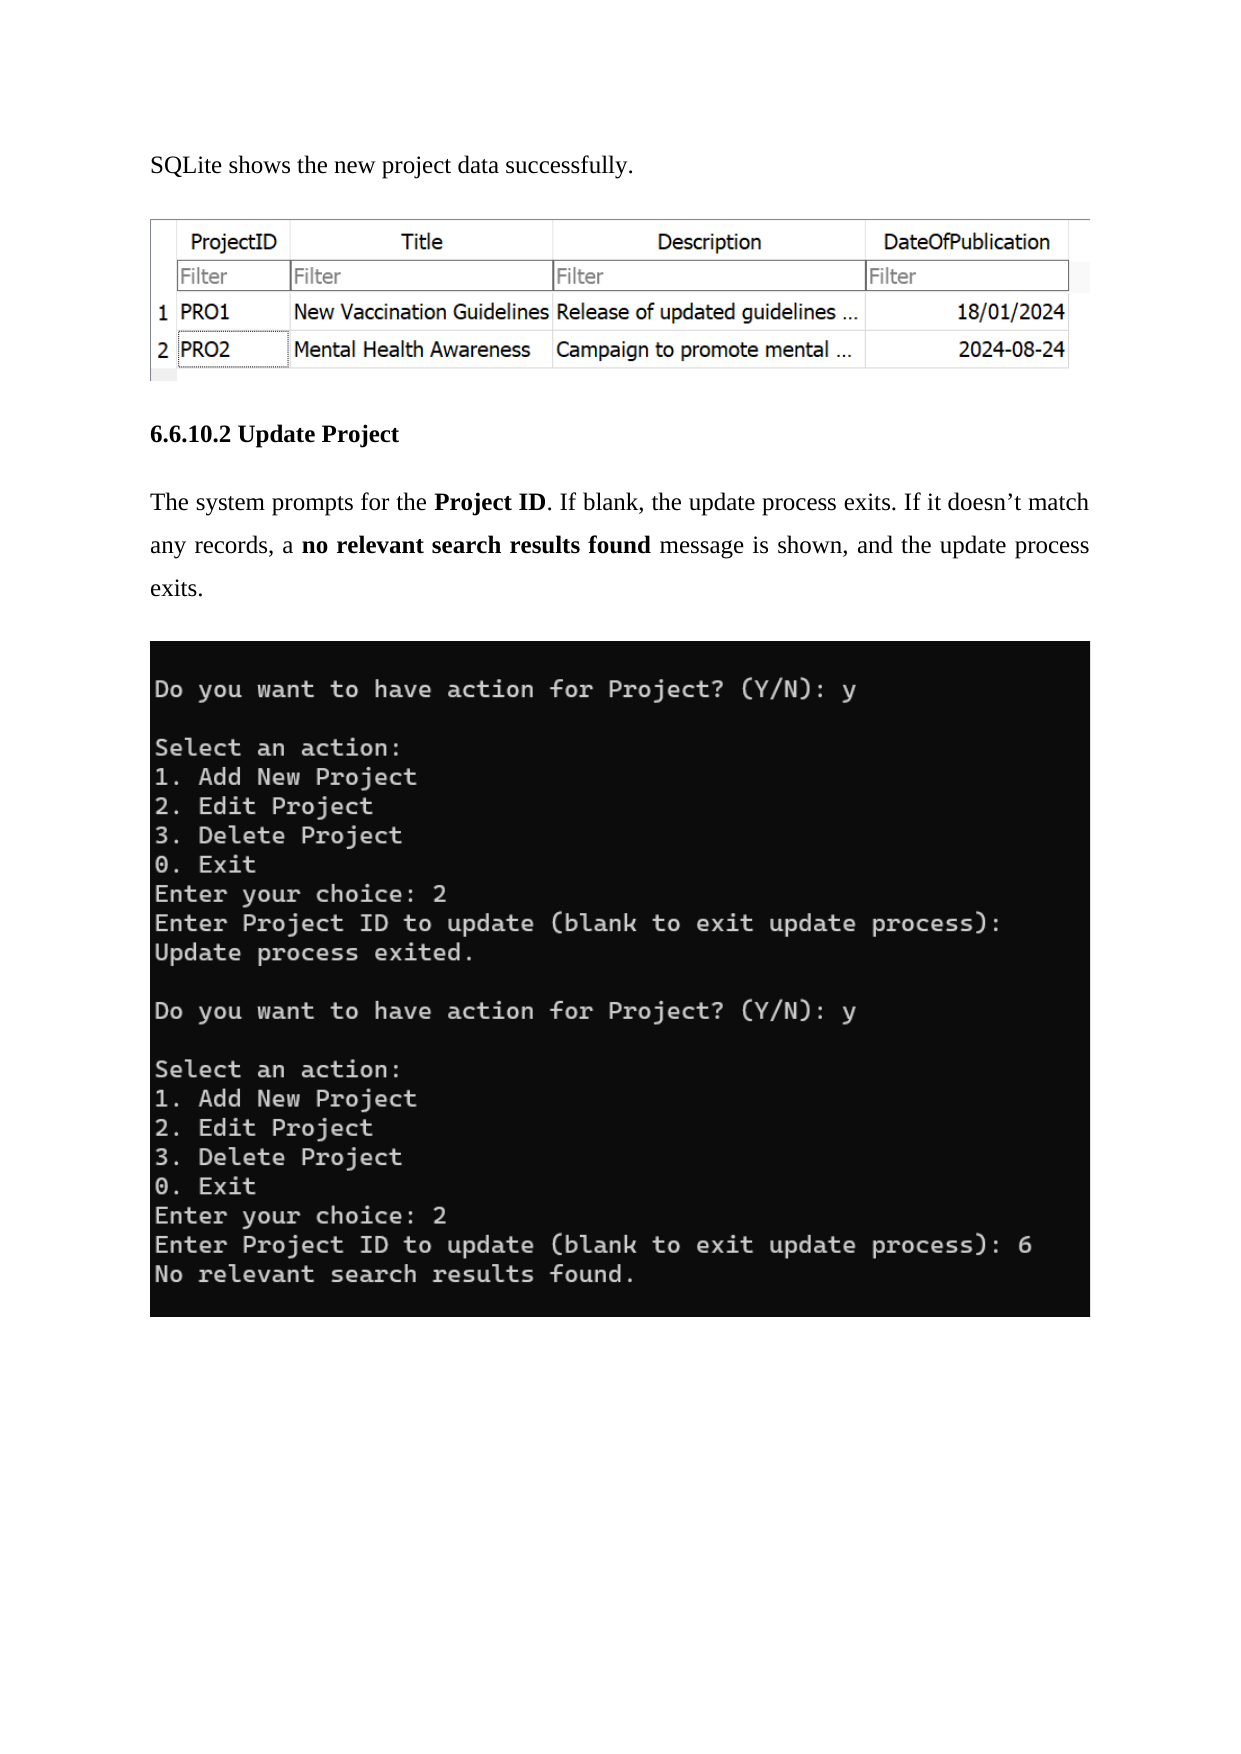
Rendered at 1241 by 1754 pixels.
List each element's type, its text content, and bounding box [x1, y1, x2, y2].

picture [150, 218, 1091, 381]
text SQLite shows the new project data successfully. [150, 150, 1090, 179]
text The system prompts for the Project ID. If blank, the update process exits. If it doesn’t match any records, a no relevant search results found message is shown, and the update process exits. [150, 487, 1090, 602]
subtitle 6.6.10.2 Update Project [150, 419, 1090, 447]
picture [150, 641, 1091, 1317]
